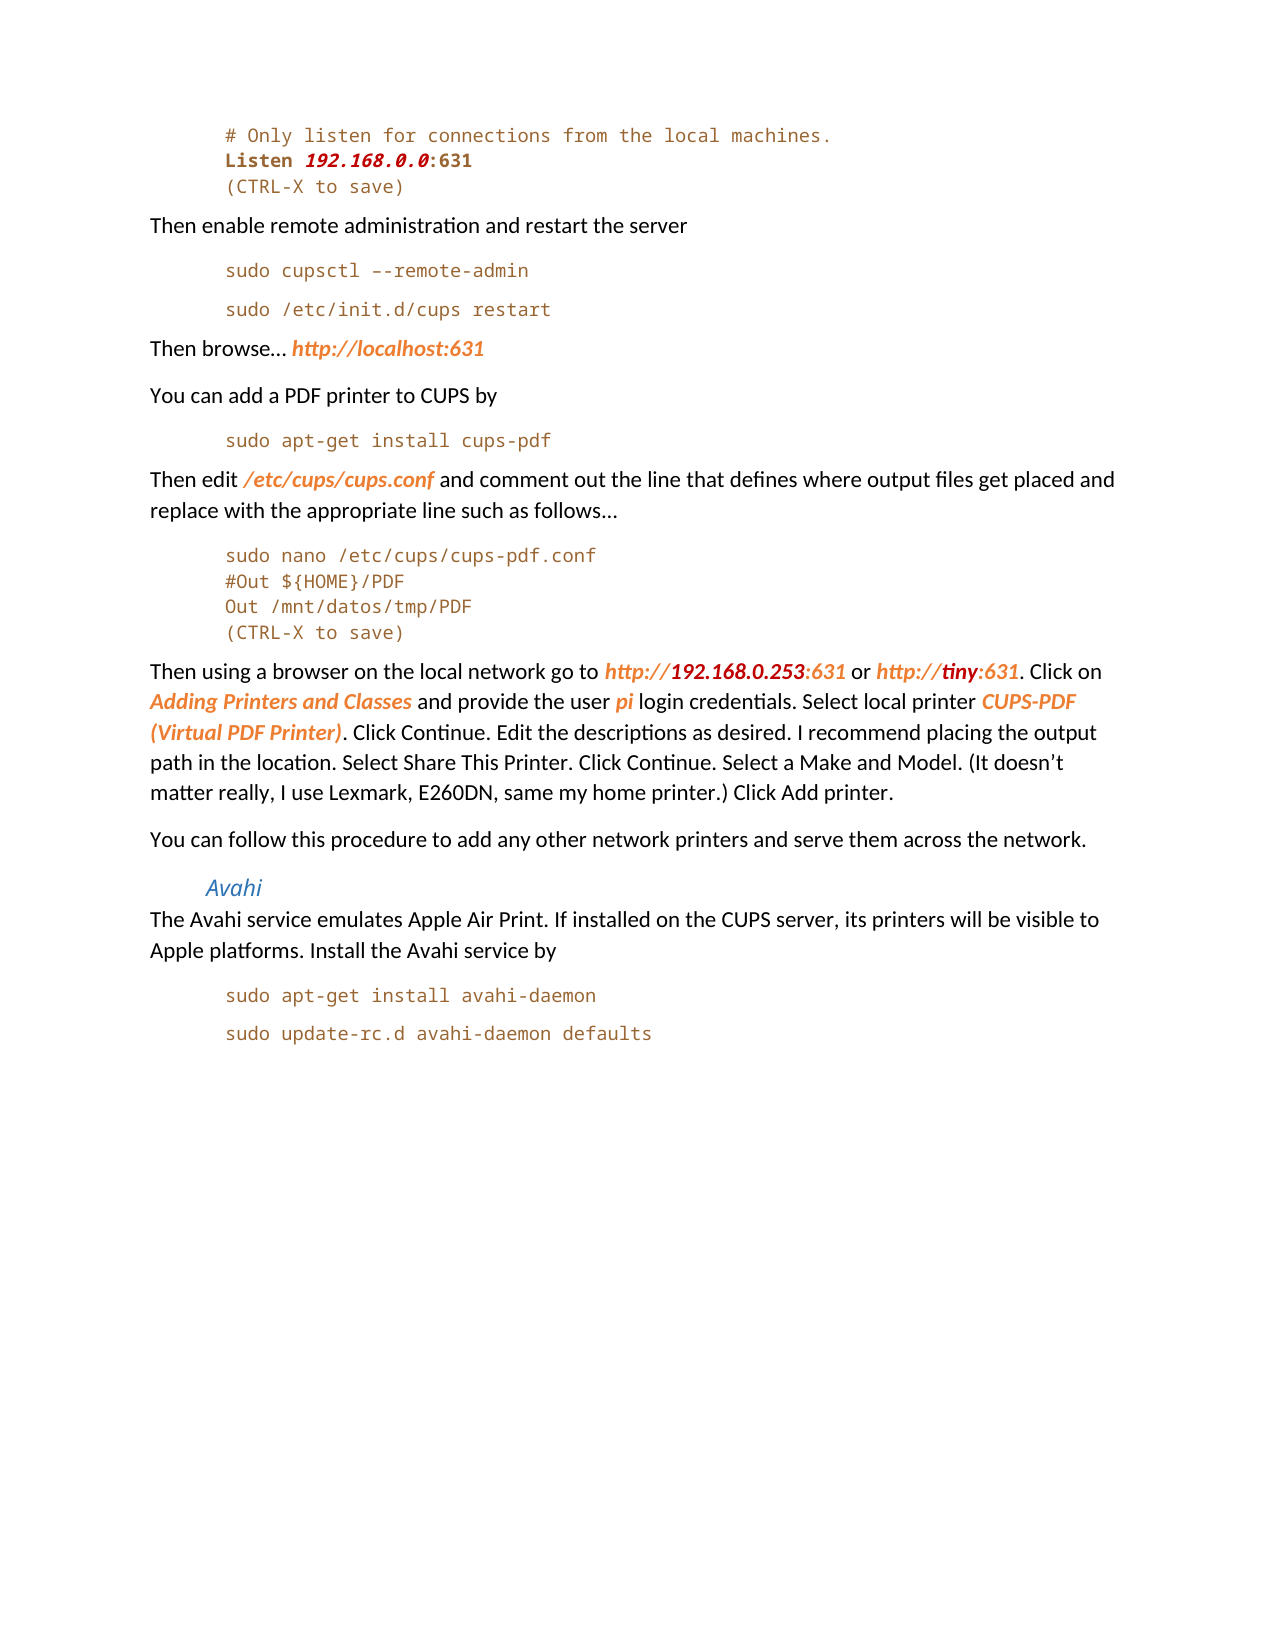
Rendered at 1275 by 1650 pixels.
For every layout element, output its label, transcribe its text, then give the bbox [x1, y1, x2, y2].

text sudo apt-get install cups-pdf [225, 428, 1125, 453]
text sudo cupsctl –-remote-admin [225, 258, 1125, 283]
text The Avahi service emulates Apple Air Print. If installed on the CUPS server, its printers will be visible to Apple platforms. Install the Avahi service by [150, 906, 1125, 964]
text sudo nano /etc/cups/cups-pdf.conf [225, 543, 1125, 568]
text Listen 192.168.0.0:631 [225, 147, 1125, 173]
text Then edit /etc/cups/cups.conf and comment out the line that defines where output files get placed and replace with the appropriate line such as follows... [150, 466, 1125, 524]
text sudo update-rc.d avahi-daemon defaults [225, 1021, 1125, 1046]
text sudo /etc/init.d/cups restart [225, 296, 1125, 321]
text (CTRL-X to save) [225, 173, 1125, 198]
text Then enable remote administration and restart the server [150, 211, 1125, 239]
text # Only listen for connections from the local machines. [225, 122, 1125, 147]
text Out /mnt/datos/tmp/PDF [225, 594, 1125, 619]
text sudo apt-get install avahi-daemon [225, 983, 1125, 1008]
text #Out ${HOME}/PDF [225, 568, 1125, 594]
text (CTRL-X to save) [225, 619, 1125, 645]
subtitle Avahi [206, 872, 1125, 903]
text You can follow this procedure to add any other network printers and serve them across the network. [150, 825, 1125, 853]
text You can add a PDF printer to CUPS by [150, 381, 1125, 409]
text Then browse… http://localhost:631 [150, 334, 1125, 362]
text Then using a browser on the local network go to http://192.168.0.253:631 or http://tiny:631. Click on Adding Printers and Classes and provide the user pi login credentials. Select local printer CUPS-PDF (Virtual PDF Printer). Click Continue. Edit the descriptions as desired. I recommend placing the output path in the location. Select Share This Printer. Click Continue. Select a Make and Model. (It doesn’t matter really, I use Lexmark, E260DN, same my home printer.) Click Add printer. [150, 657, 1125, 806]
